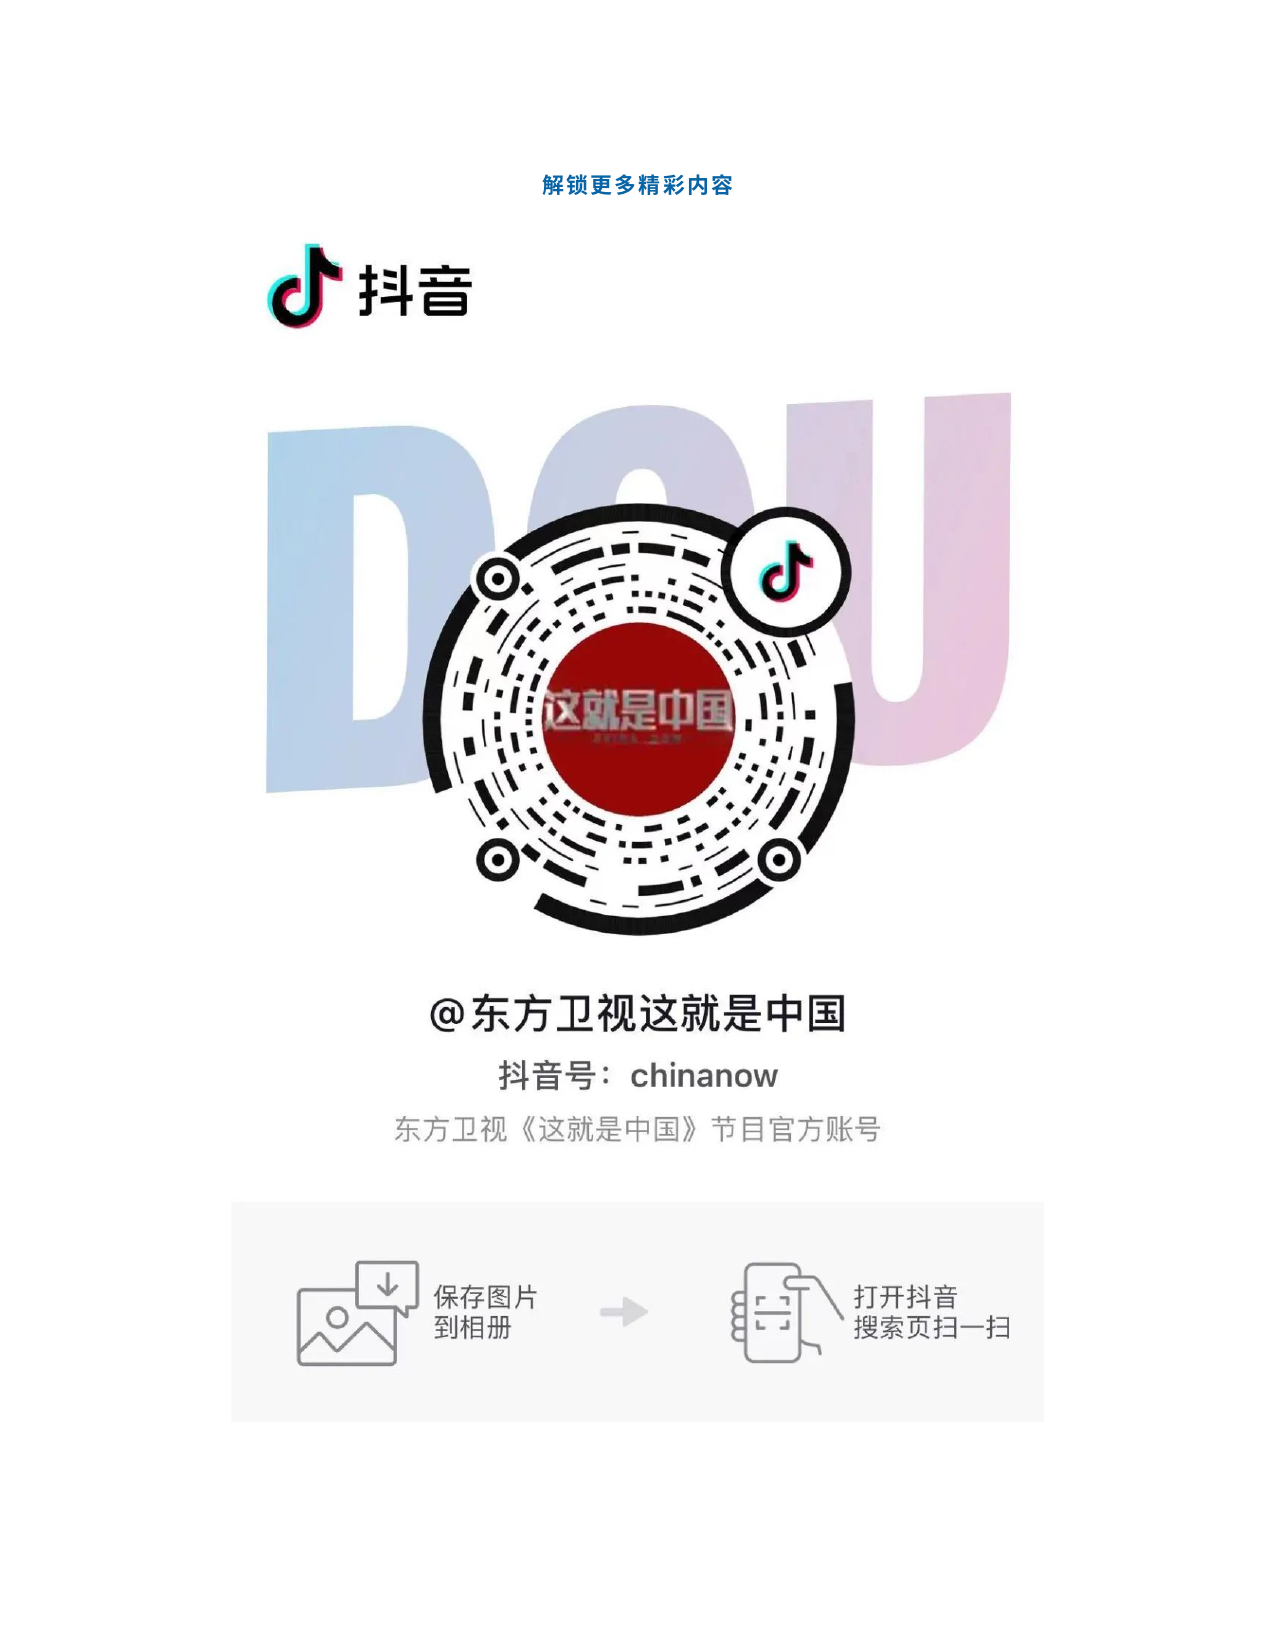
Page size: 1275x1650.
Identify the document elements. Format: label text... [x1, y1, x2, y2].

picture [231, 207, 1045, 1422]
text 解锁更多精彩内容 [212, 150, 1062, 200]
